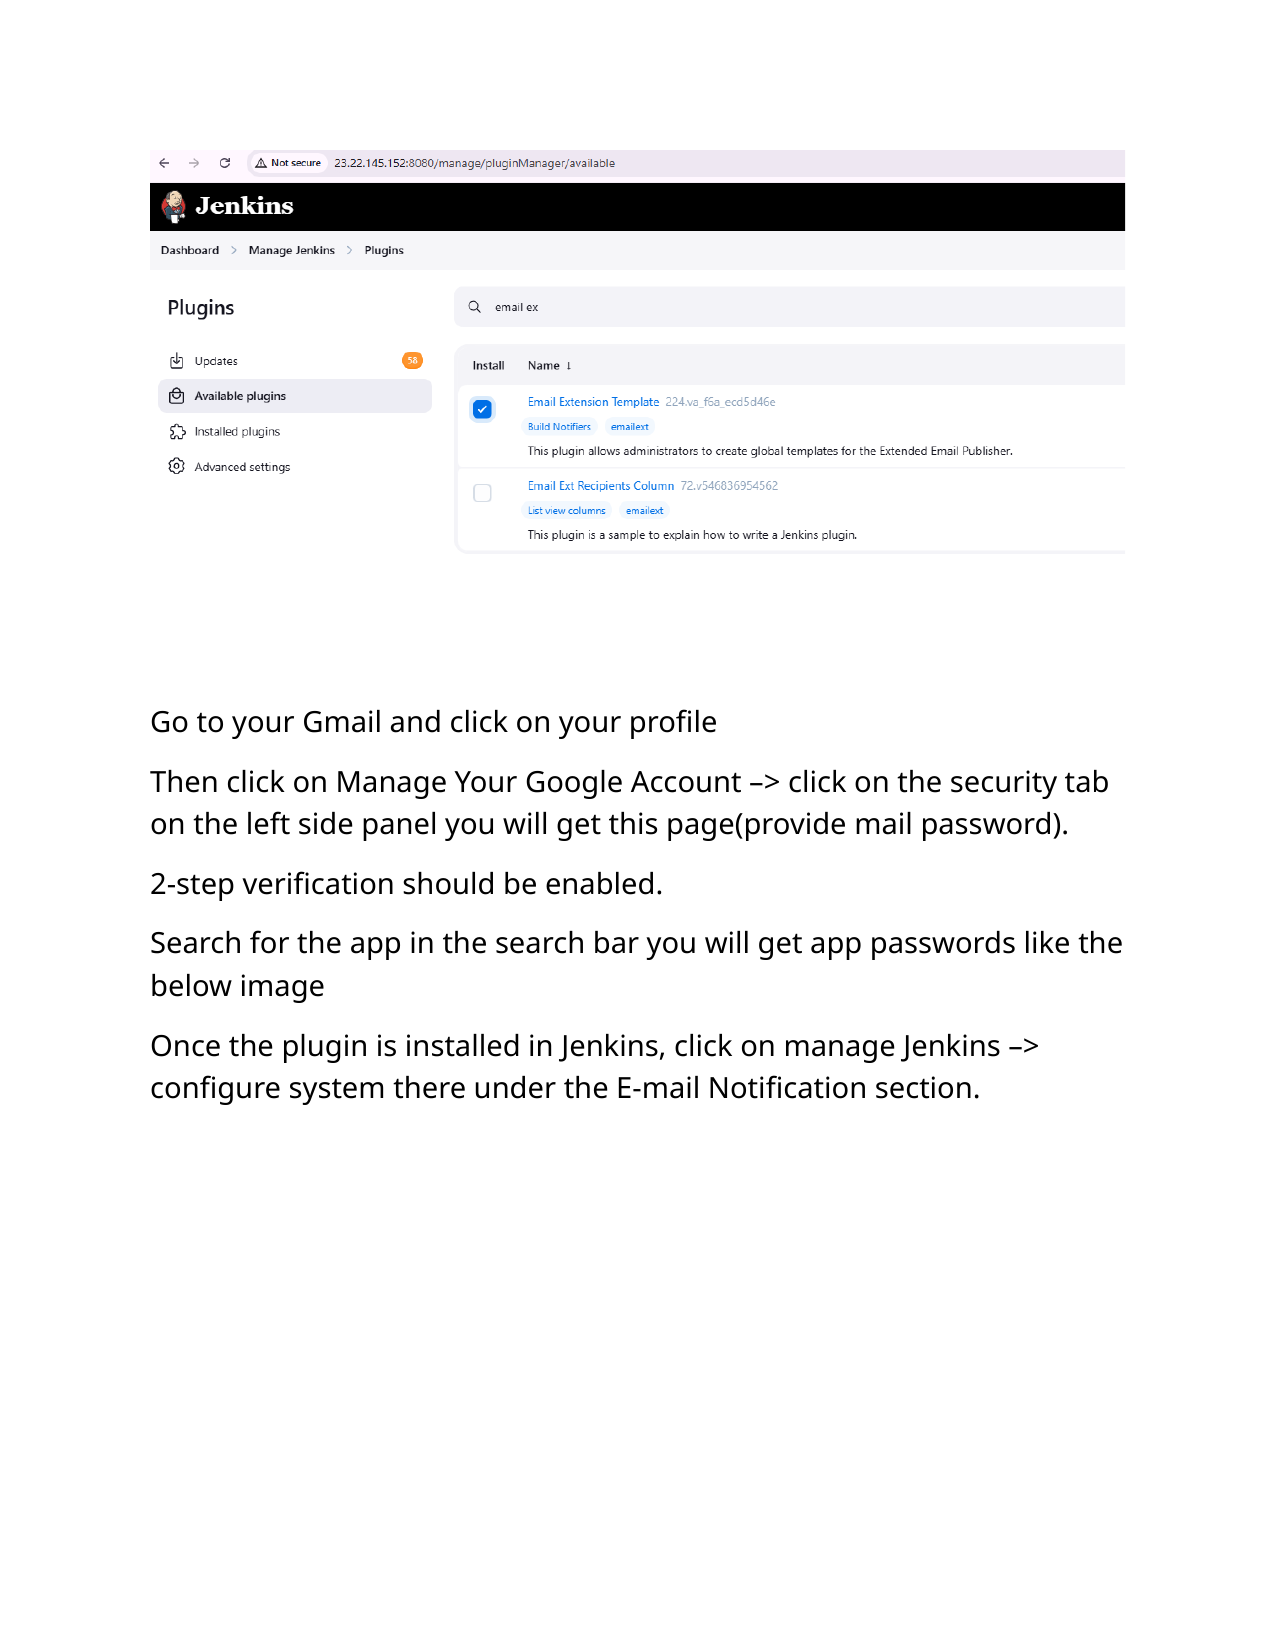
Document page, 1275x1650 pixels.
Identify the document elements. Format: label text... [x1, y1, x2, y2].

picture [150, 150, 1125, 683]
text Go to your Gmail and click on your profile [150, 701, 1125, 741]
text Search for the app in the search bar you will get app passwords like the below image [150, 923, 1125, 1005]
text Then click on Manage Your Google Account –> click on the security tab on the left side panel you will get this page(provide mail password). [150, 761, 1125, 843]
text Once the plugin is installed in Jenkins, click on manage Jenkins –> configure system there under the E-mail Notification section. [150, 1025, 1125, 1107]
text 2-step verification should be enabled. [150, 863, 1125, 903]
